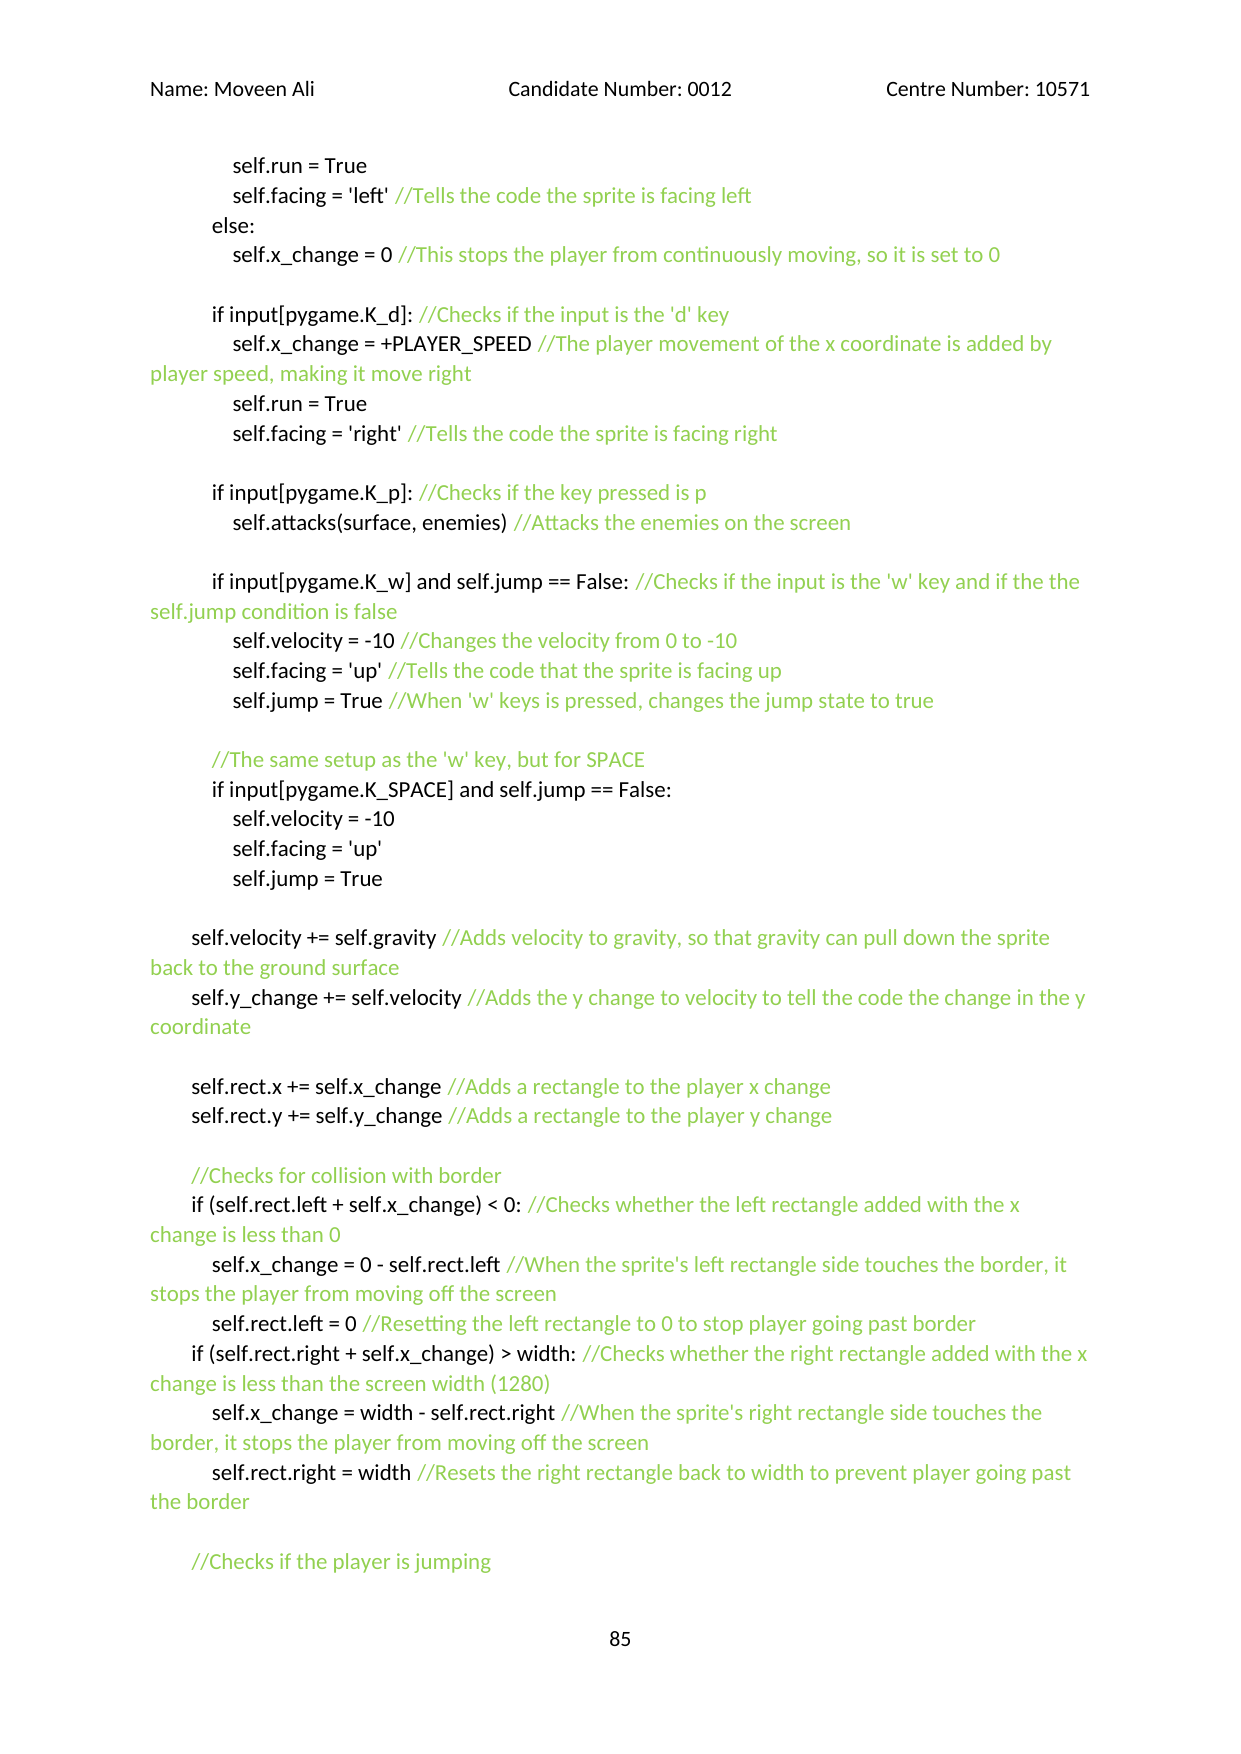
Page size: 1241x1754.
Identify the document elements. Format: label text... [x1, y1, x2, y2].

text self.facing = 'right' //Tells the code the sprite is facing right [150, 417, 1090, 447]
text if (self.rect.left + self.x_change) < 0: //Checks whether the left rectangle added with the x change is less than 0 [150, 1189, 1090, 1248]
text if input[pygame.K_w] and self.jump == False: //Checks if the input is the 'w' key and if the the self.jump condition is false [150, 566, 1090, 625]
text self.rect.y += self.y_change //Adds a rectangle to the player y change [150, 1100, 1090, 1159]
text self.velocity = -10 [150, 803, 1090, 833]
text //The same setup as the 'w' key, but for SPACE [150, 744, 1090, 773]
text else: [150, 209, 1090, 239]
text //Checks for collision with border [150, 1159, 1090, 1189]
text self.run = True [150, 387, 1090, 417]
text self.y_change += self.velocity //Adds the y change to velocity to tell the code the change in the y coordinate [150, 981, 1090, 1041]
text self.run = True [150, 150, 1090, 180]
text self.facing = 'left' //Tells the code the sprite is facing left [150, 180, 1090, 209]
text if (self.rect.right + self.x_change) > width: //Checks whether the right rectangle added with the x change is less than the screen width (1280) [150, 1337, 1090, 1397]
text self.jump = True [150, 862, 1090, 892]
text self.velocity = -10 //Changes the velocity from 0 to -10 [150, 625, 1090, 655]
text self.facing = 'up' //Tells the code that the sprite is facing up [150, 655, 1090, 684]
text self.jump = True //When 'w' keys is pressed, changes the jump state to true [150, 684, 1090, 714]
text //Checks if the player is jumping [150, 1545, 1090, 1575]
text self.rect.left = 0 //Resetting the left rectangle to 0 to stop player going past border [150, 1308, 1090, 1337]
text self.rect.x += self.x_change //Adds a rectangle to the player x change [150, 1070, 1090, 1100]
text self.attacks(surface, enemies) //Attacks the enemies on the screen [150, 506, 1090, 536]
text if input[pygame.K_d]: //Checks if the input is the 'd' key [150, 298, 1090, 328]
text self.velocity += self.gravity //Adds velocity to gravity, so that gravity can pull down the sprite back to the ground surface [150, 922, 1090, 981]
text self.facing = 'up' [150, 833, 1090, 862]
text self.rect.right = width //Resets the right rectangle back to width to prevent player going past the border [150, 1456, 1090, 1516]
text self.x_change = +PLAYER_SPEED //The player movement of the x coordinate is added by player speed, making it move right [150, 328, 1090, 387]
text if input[pygame.K_p]: //Checks if the key pressed is p [150, 477, 1090, 506]
text if input[pygame.K_SPACE] and self.jump == False: [150, 773, 1090, 803]
text self.x_change = 0 //This stops the player from continuously moving, so it is set to 0 [150, 239, 1090, 269]
text self.x_change = 0 - self.rect.left //When the sprite's left rectangle side touches the border, it stops the player from moving off the screen [150, 1248, 1090, 1308]
text self.x_change = width - self.rect.right //When the sprite's right rectangle side touches the border, it stops the player from moving off the screen [150, 1397, 1090, 1456]
